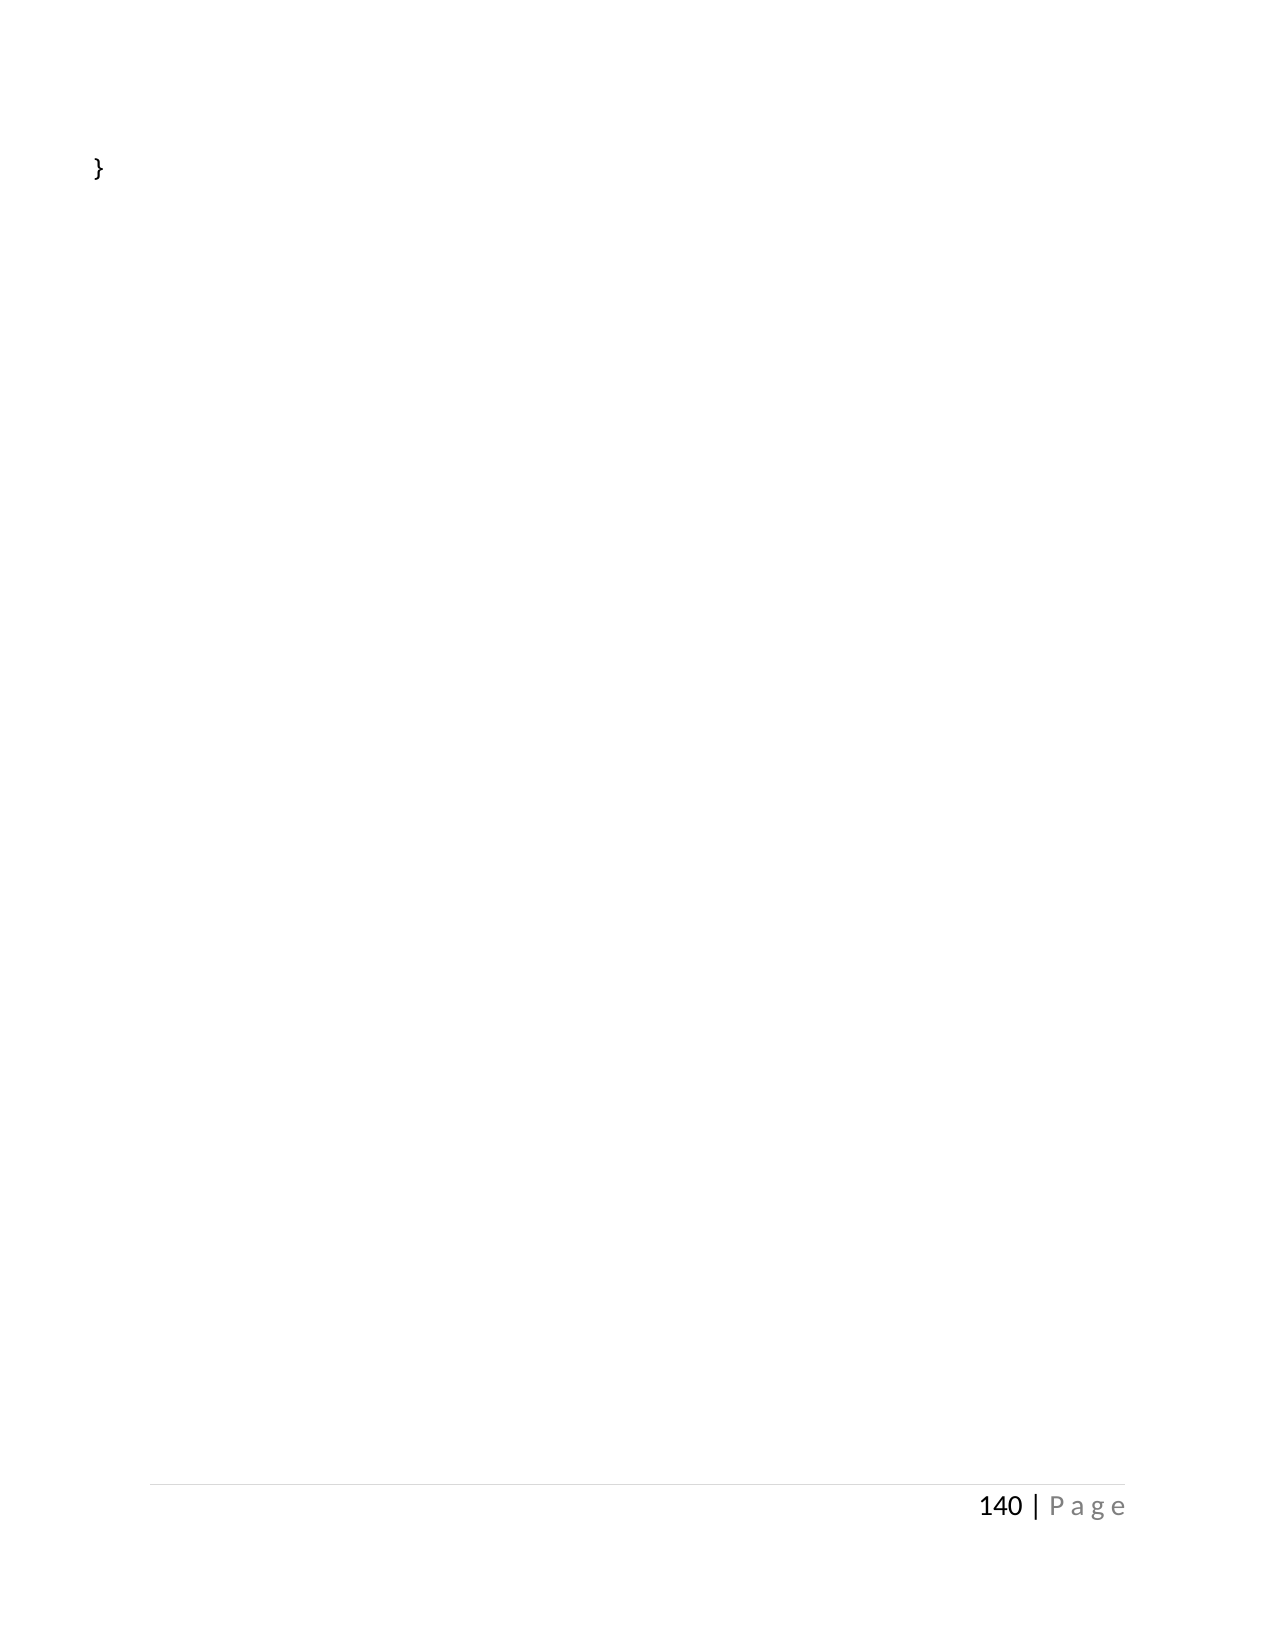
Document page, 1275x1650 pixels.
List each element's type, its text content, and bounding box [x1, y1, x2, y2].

text } [91, 150, 1184, 184]
